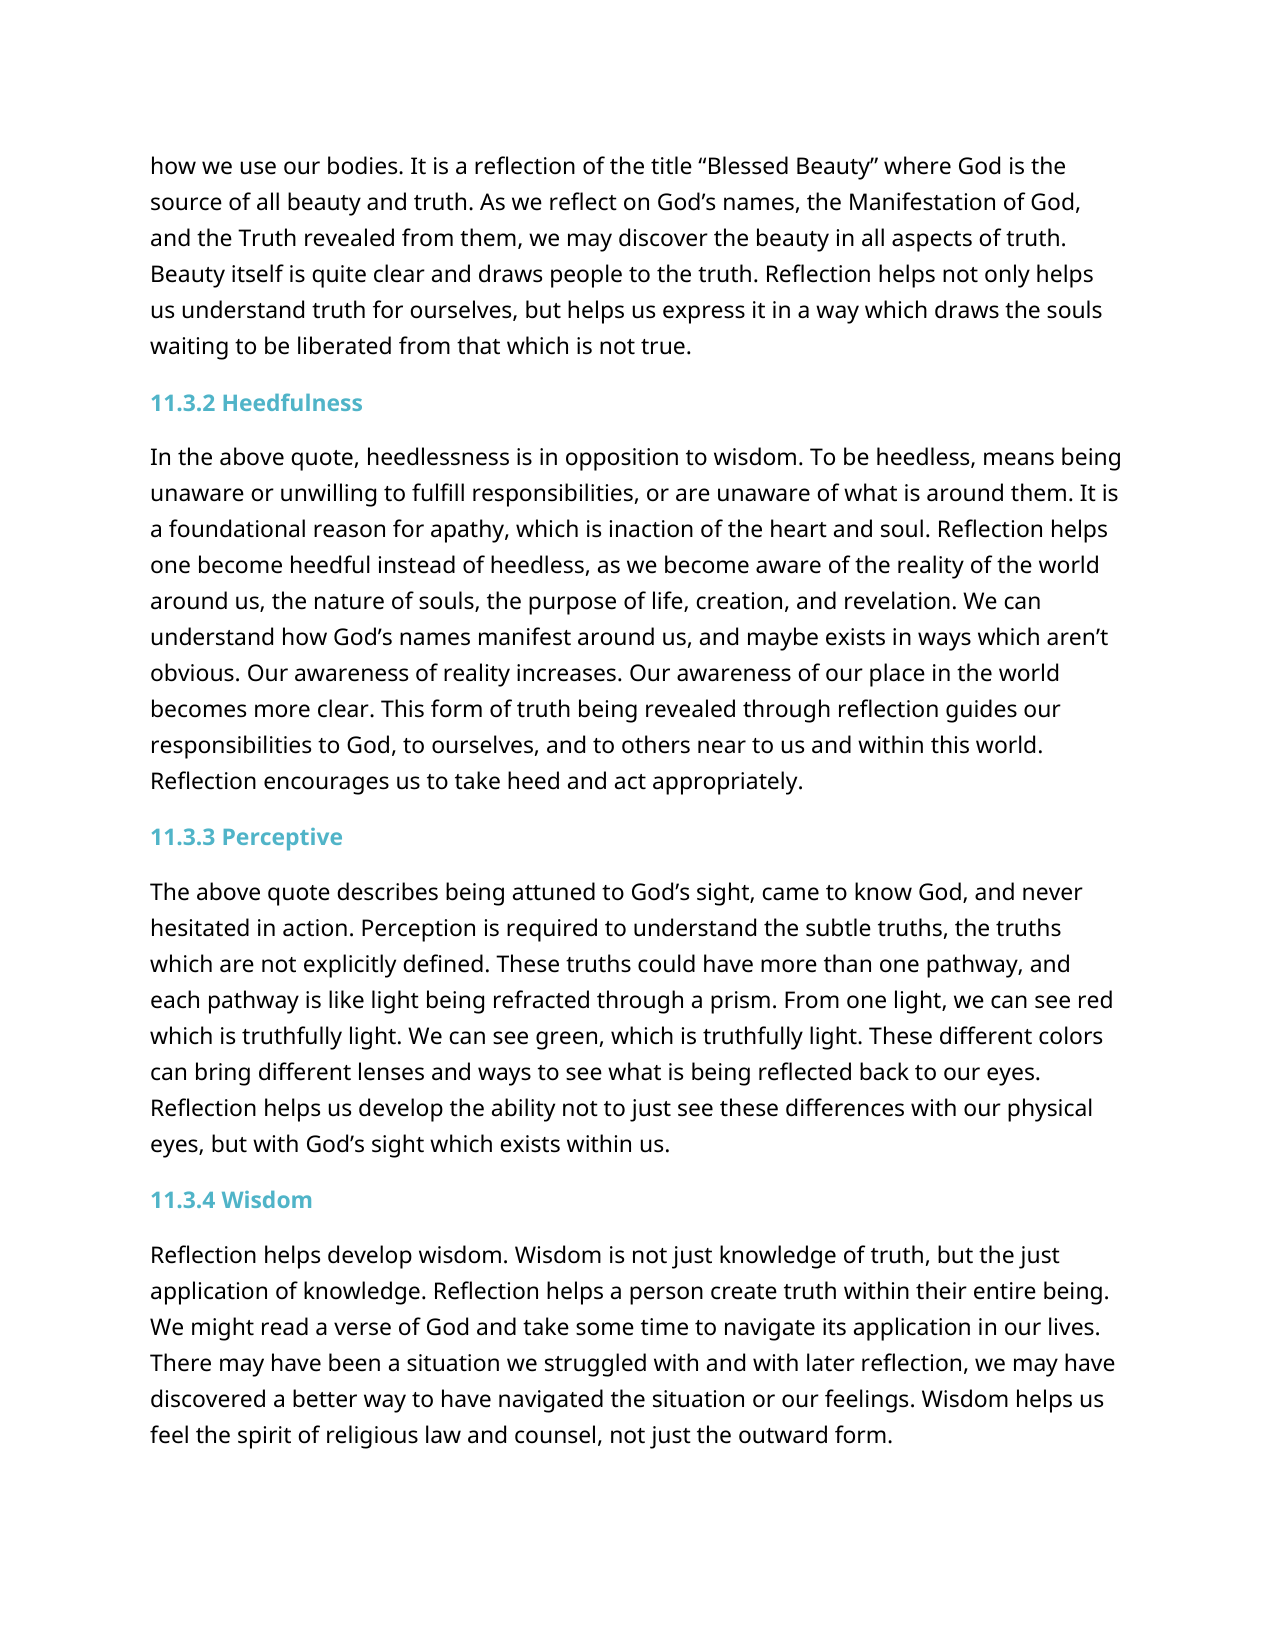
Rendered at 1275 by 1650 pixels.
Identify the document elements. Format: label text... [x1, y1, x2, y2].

text In the above quote, heedlessness is in opposition to wisdom. To be heedless, means being unaware or unwilling to fulfill responsibilities, or are unaware of what is around them. It is a foundational reason for apathy, which is inaction of the heart and soul. Reflection helps one become heedful instead of heedless, as we become aware of the reality of the world around us, the nature of souls, the purpose of life, creation, and revelation. We can understand how God’s names manifest around us, and maybe exists in ways which aren’t obvious. Our awareness of reality increases. Our awareness of our place in the world becomes more clear. This form of truth being revealed through reflection guides our responsibilities to God, to ourselves, and to others near to us and within this world. Reflection encourages us to take heed and act appropriately. [150, 441, 1125, 796]
subtitle 11.3.2 Heedfulness [150, 386, 1125, 418]
subtitle 11.3.3 Perceptive [150, 821, 1125, 853]
text Reflection helps develop wisdom. Wisdom is not just knowledge of truth, but the just application of knowledge. Reflection helps a person create truth within their entire being. We might read a verse of God and take some time to navigate its application in our lives. There may have been a situation we struggled with and with later reflection, we may have discovered a better way to have navigated the situation or our feelings. Wisdom helps us feel the spirit of religious law and counsel, not just the outward form. [150, 1239, 1125, 1450]
text The above quote describes being attuned to God’s sight, came to know God, and never hesitated in action. Perception is required to understand the subtle truths, the truths which are not explicitly defined. These truths could have more than one pathway, and each pathway is like light being refracted through a prism. From one light, we can see red which is truthfully light. We can see green, which is truthfully light. These different colors can bring different lenses and ways to see what is being reflected back to our eyes. Reflection helps us develop the ability not to just see these differences with our physical eyes, but with God’s sight which exists within us. [150, 876, 1125, 1159]
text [150, 150, 1125, 361]
subtitle 11.3.4 Wisdom [150, 1184, 1125, 1216]
